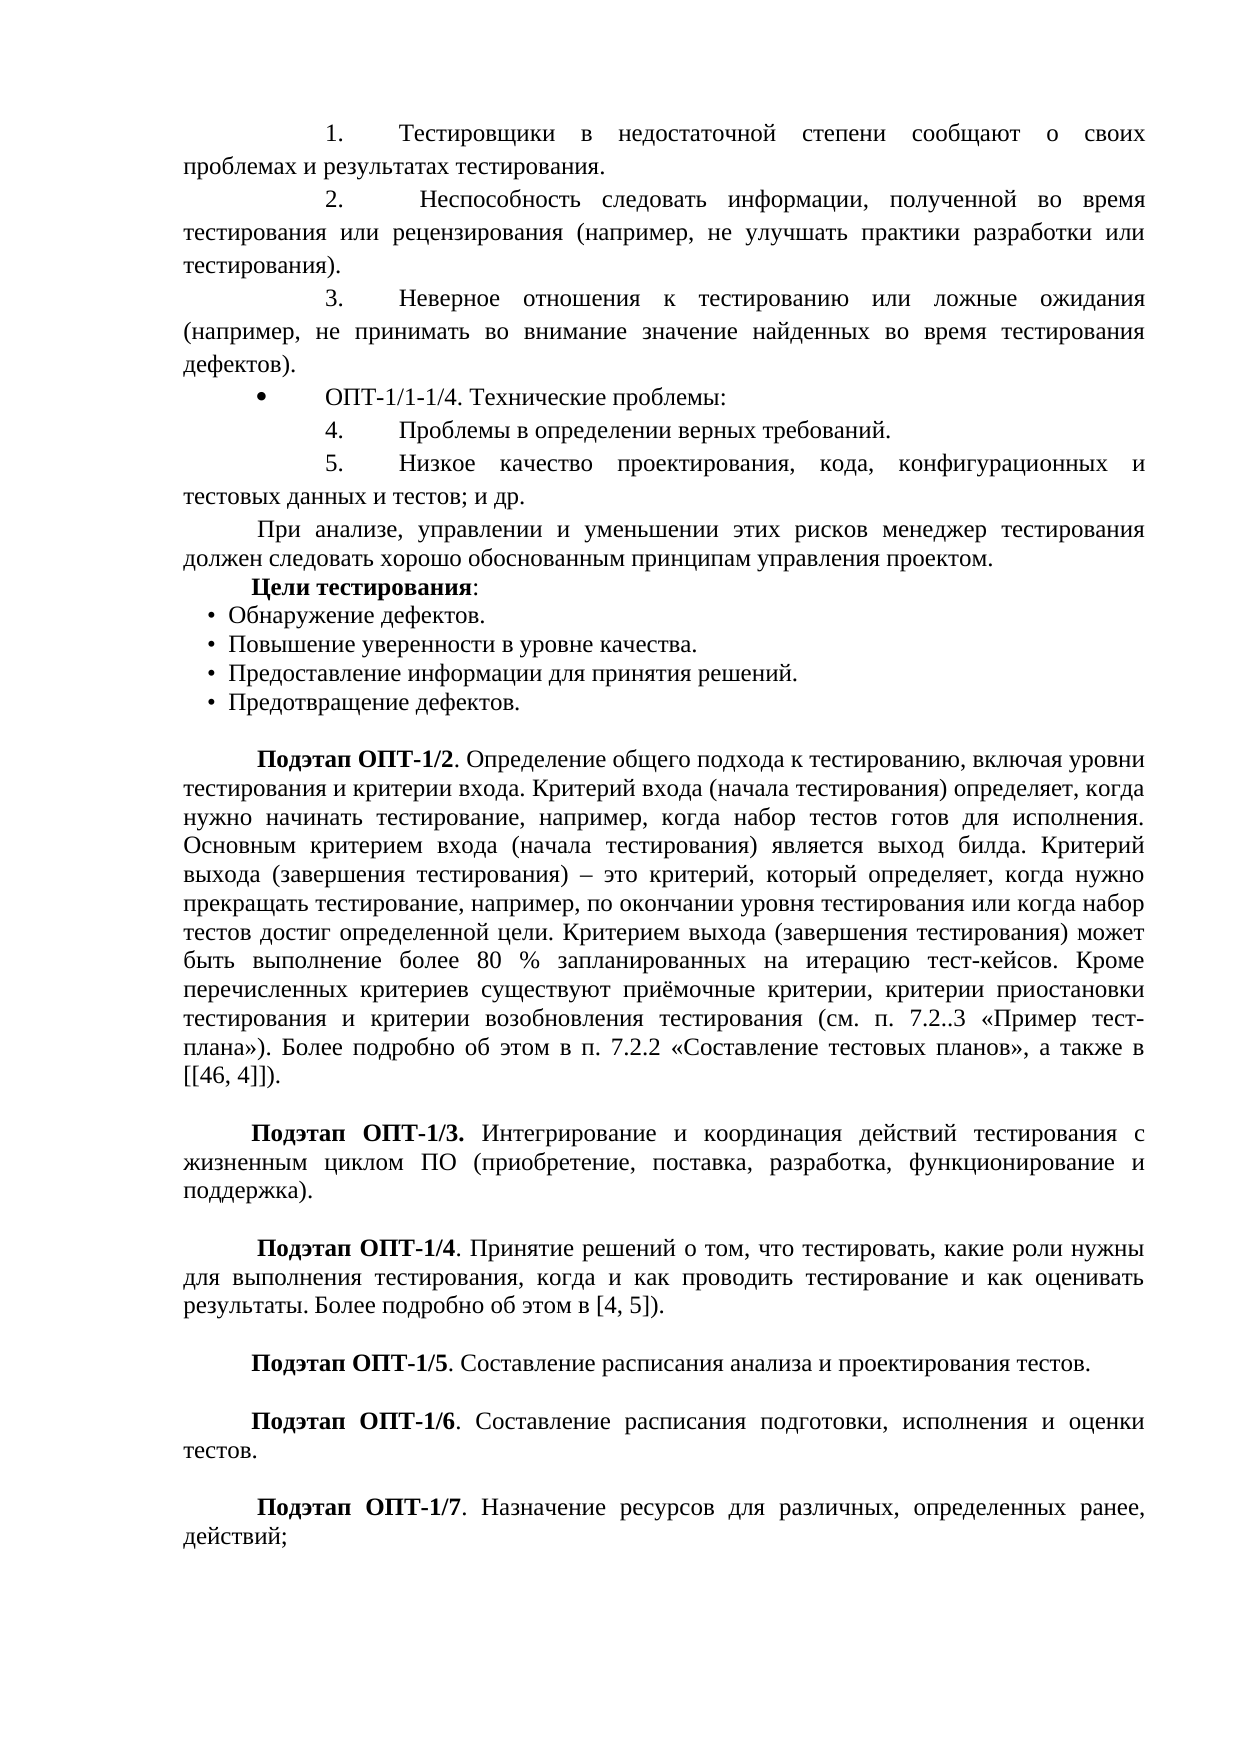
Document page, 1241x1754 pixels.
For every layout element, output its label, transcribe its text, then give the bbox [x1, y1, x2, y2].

list Неверное отношения к тестированию или ложные ожидания (например, не принимать во внимание значение найденных во время тестирования дефектов). [183, 283, 1146, 378]
text Подэтап ОПТ-1/3. Интегрирование и координация действий тестирования с жизненным циклом ПО (приобретение, поставка, разработка, функционирование и поддержка). [183, 1118, 1146, 1204]
list Неспособность следовать информации, полученной во время тестирования или рецензирования (например, не улучшать практики разработки или тестирования). [183, 184, 1146, 279]
list Тестировщики в недостаточной степени сообщают о своих проблемах и результатах тестирования. [183, 118, 1146, 180]
text Цели тестирования: [183, 572, 1146, 601]
text Подэтап ОПТ-1/2. Определение общего подхода к тестированию, включая уровни тестирования и критерии входа. Критерий входа (начала тестирования) определяет, когда нужно начинать тестирование, например, когда набор тестов готов для исполнения. Основным критерием входа (начала тестирования) является выход билда. Критерий выхода (завершения тестирования) – это критерий, который определяет, когда нужно прекращать тестирование, например, по окончании уровня тестирования или когда набор тестов достиг определенной цели. Критерием выхода (завершения тестирования) может быть выполнение более 80 % запланированных на итерацию тест-кейсов. Кроме перечисленных критериев существуют приёмочные критерии, критерии приостановки тестирования и критерии возобновления тестирования (см. п. 7.2..3 «Пример тест-плана»). Более подробно об этом в п. 7.2.2 «Составление тестовых планов», а также в [[46, 4]]). [183, 744, 1146, 1089]
text • Обнаружение дефектов. [183, 601, 1146, 629]
text • Повышение уверенности в уровне качества. [183, 629, 1146, 658]
text Подэтап ОПТ-1/7. Назначение ресурсов для различных, определенных ранее, действий; [183, 1492, 1146, 1550]
text Подэтап ОПТ-1/5. Составление расписания анализа и проектирования тестов. [183, 1348, 1146, 1377]
text Подэтап ОПТ-1/4. Принятие решений о том, что тестировать, какие роли нужны для выполнения тестирования, когда и как проводить тестирование и как оценивать результаты. Более подробно об этом в [4, 5]). [183, 1233, 1146, 1320]
list ОПТ-1/1-1/4. Технические проблемы: [183, 382, 1146, 411]
text При анализе, управлении и уменьшении этих рисков менеджер тестирования должен следовать хорошо обоснованным принципам управления проектом. [183, 514, 1146, 572]
list Проблемы в определении верных требований. [183, 415, 1146, 444]
text • Предотвращение дефектов. [183, 687, 1146, 716]
text Подэтап ОПТ-1/6. Составление расписания подготовки, исполнения и оценки тестов. [183, 1406, 1146, 1463]
text • Предоставление информации для принятия решений. [183, 658, 1146, 687]
list Низкое качество проектирования, кода, конфигурационных и тестовых данных и тестов; и др. [183, 448, 1146, 510]
